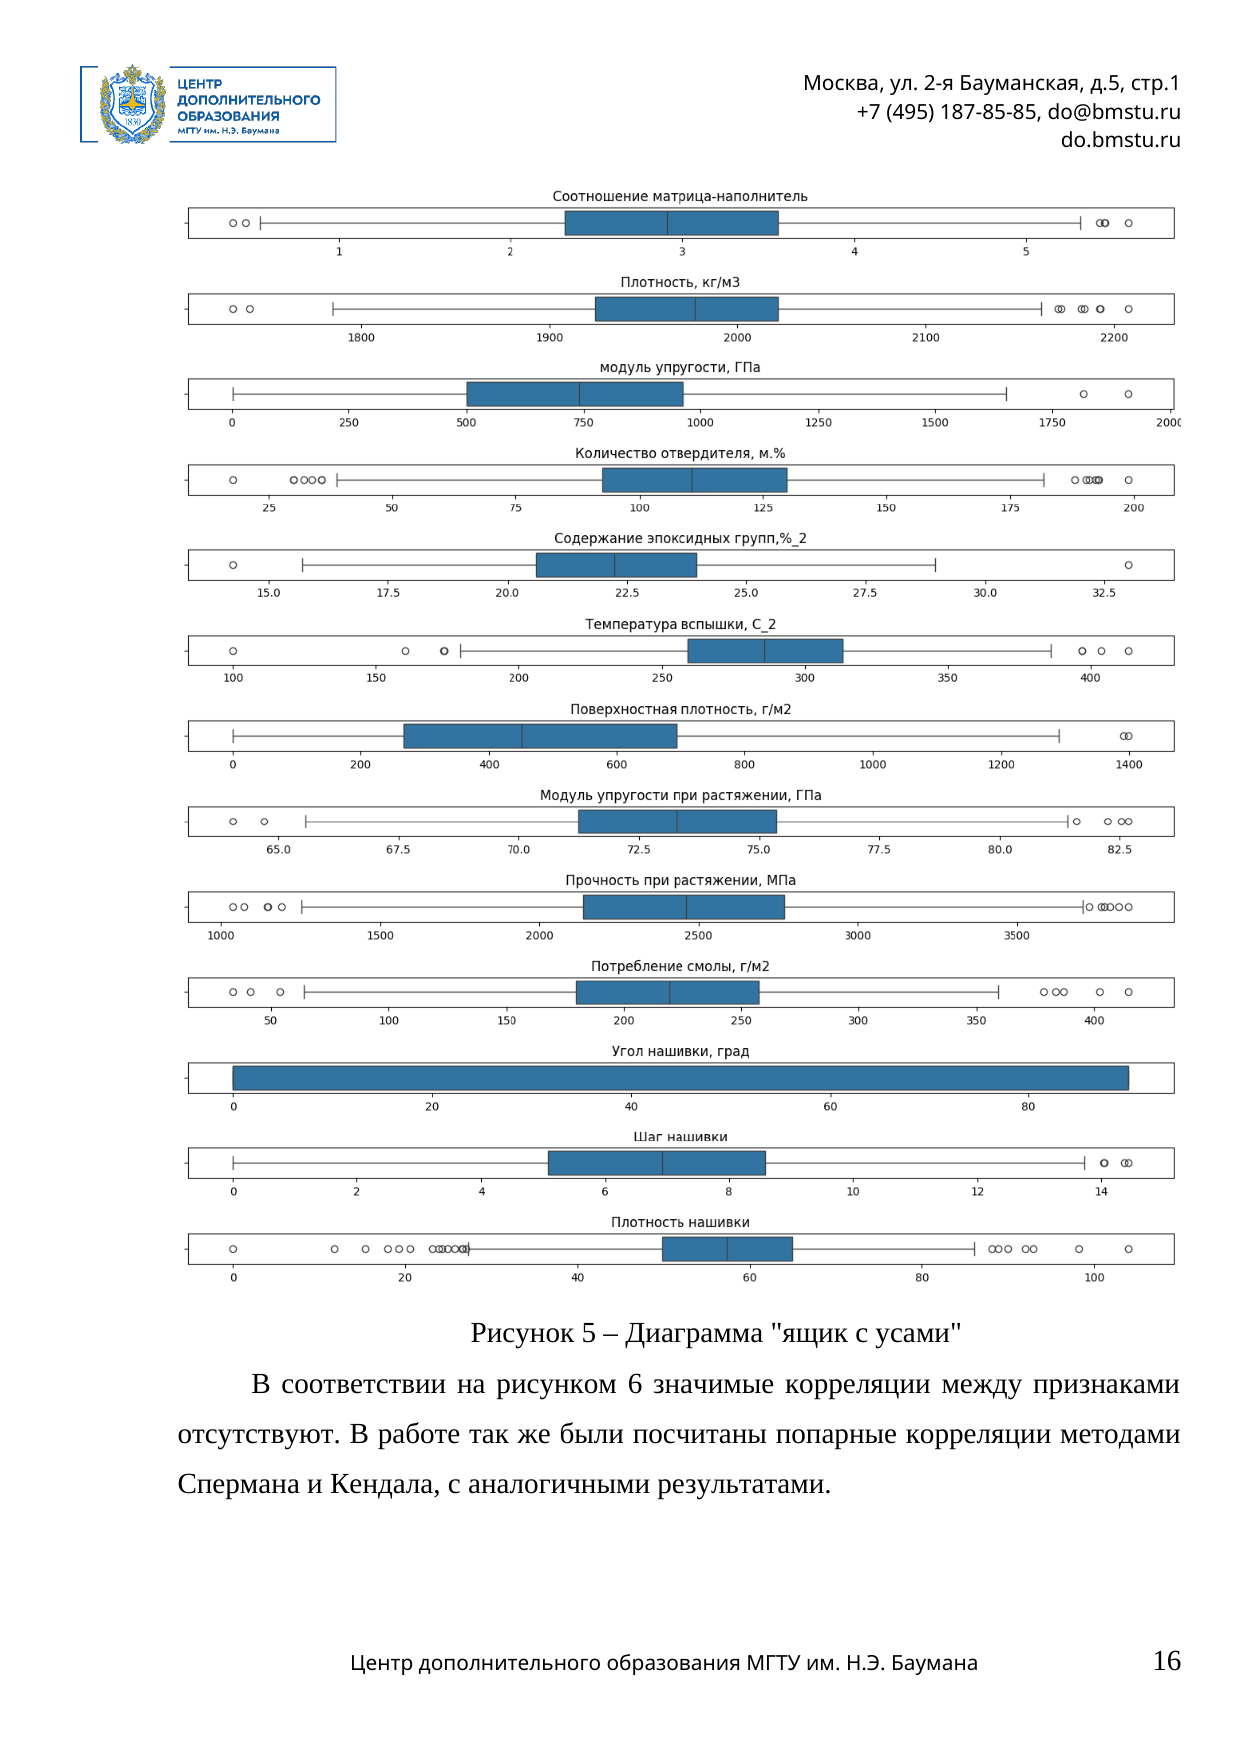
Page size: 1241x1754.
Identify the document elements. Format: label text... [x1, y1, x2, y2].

picture [177, 187, 1182, 1299]
text В соответствии на рисунком 6 значимые корреляции между признаками отсутствуют. В работе так же были посчитаны попарные корреляции методами Спермана и Кендала, с аналогичными результатами. [177, 1366, 1181, 1500]
picture [80, 64, 337, 144]
text Рисунок 5 – Диаграмма "ящик с усами" [177, 1299, 1181, 1349]
